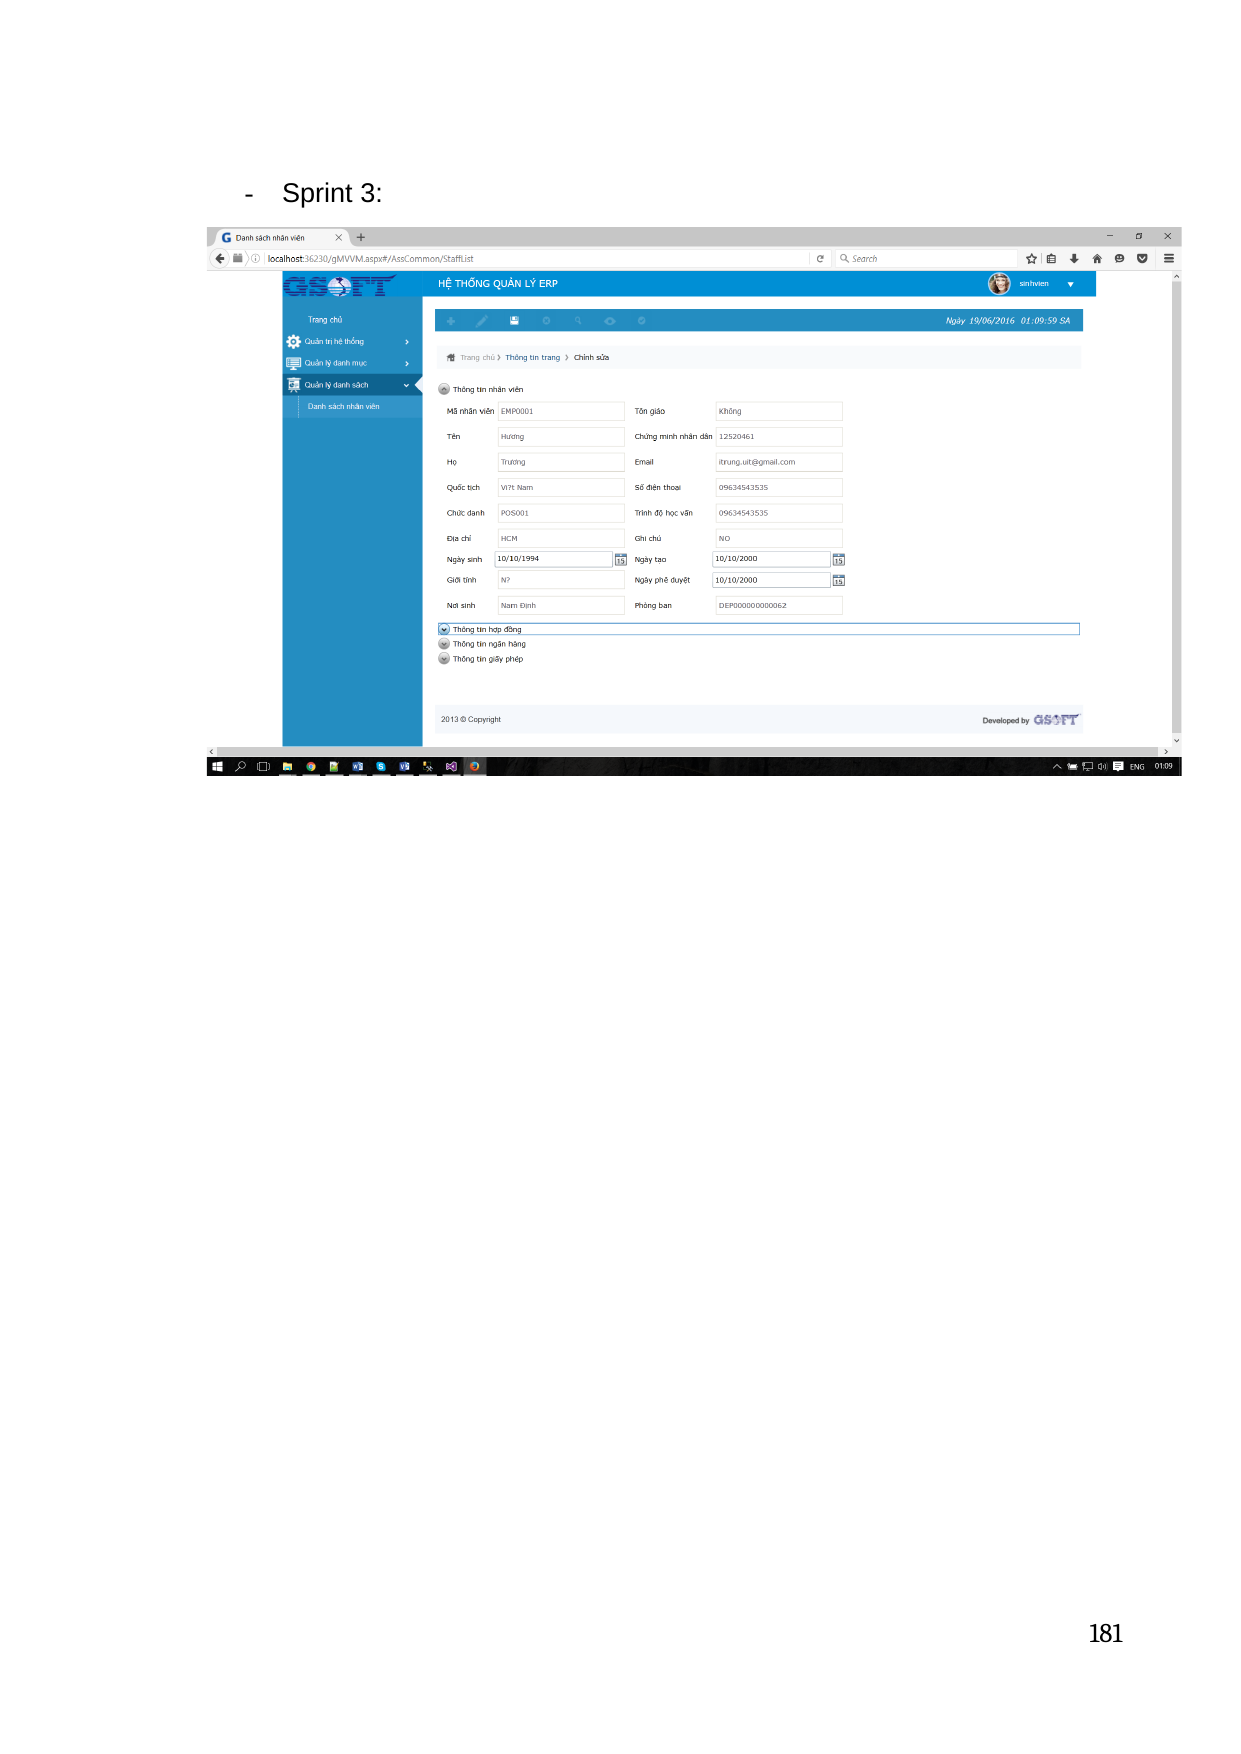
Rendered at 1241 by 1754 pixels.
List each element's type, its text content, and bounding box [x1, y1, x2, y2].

picture [206, 227, 1182, 776]
list Sprint 3: [244, 177, 1122, 208]
